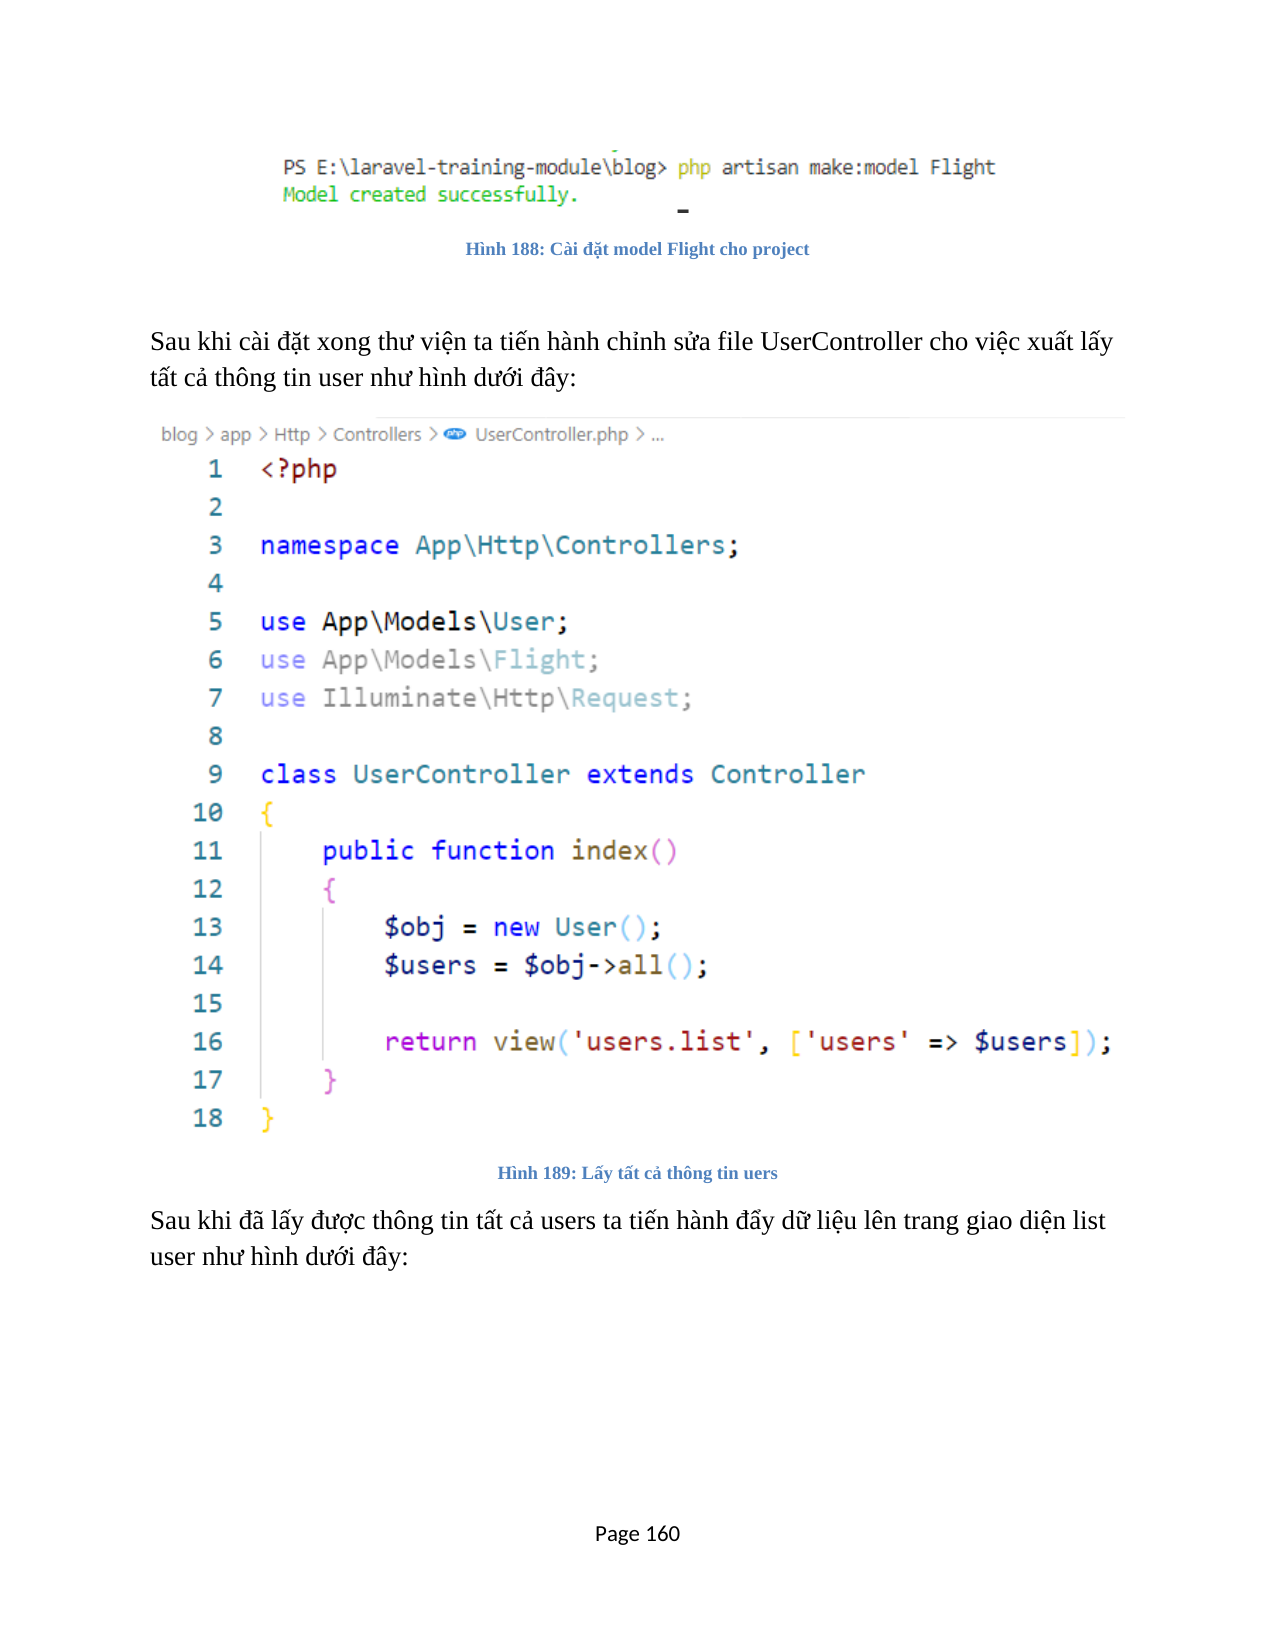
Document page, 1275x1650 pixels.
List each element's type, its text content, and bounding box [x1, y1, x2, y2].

text Hình 188: Cài đặt model Flight cho project [150, 237, 1125, 259]
text Sau khi đã lấy được thông tin tất cả users ta tiến hành đẩy dữ liệu lên trang giao diện list user như hình dưới đây: [150, 1204, 1125, 1271]
text Sau khi cài đặt xong thư viện ta tiến hành chỉnh sửa file UserController cho việc xuất lấy tất cả thông tin user như hình dưới đây: [150, 326, 1125, 392]
text Hình 189: Lấy tất cả thông tin uers [150, 1162, 1125, 1183]
picture [268, 150, 1008, 213]
picture [150, 417, 1125, 1137]
